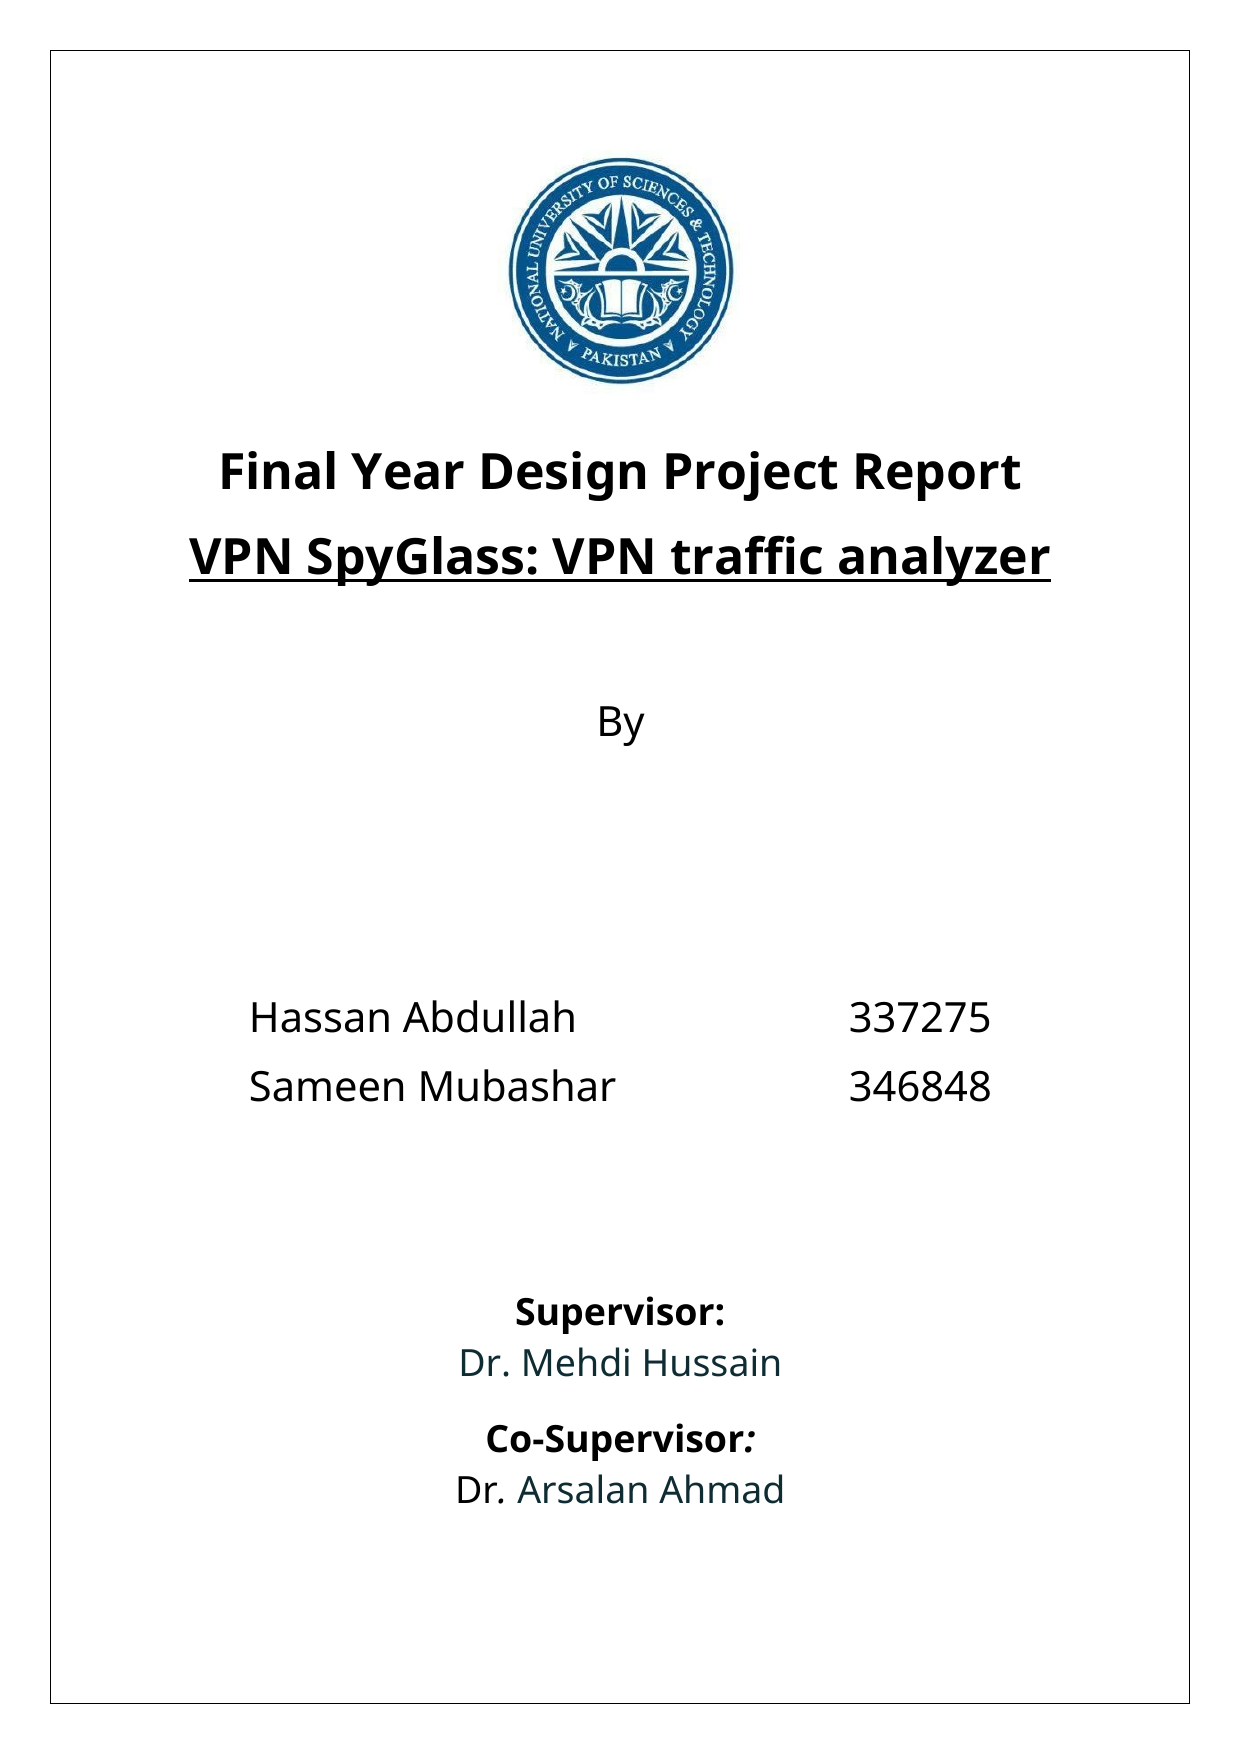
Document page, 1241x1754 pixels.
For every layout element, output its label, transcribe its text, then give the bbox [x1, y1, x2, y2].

text Co-Supervisor: [150, 1412, 1090, 1463]
text VPN SpyGlass: VPN traffic analyzer [150, 521, 1090, 589]
text Hassan Abdullah 337275 [150, 988, 1090, 1045]
text Dr. Mehdi Hussain [150, 1336, 1090, 1387]
text Sameen Mubashar 346848 [150, 1057, 1090, 1114]
text Dr. Arsalan Ahmad [150, 1463, 1090, 1514]
text By [150, 692, 1090, 748]
text Final Year Design Project Report [150, 436, 1090, 504]
text Supervisor: [150, 1285, 1090, 1336]
picture [497, 150, 743, 394]
